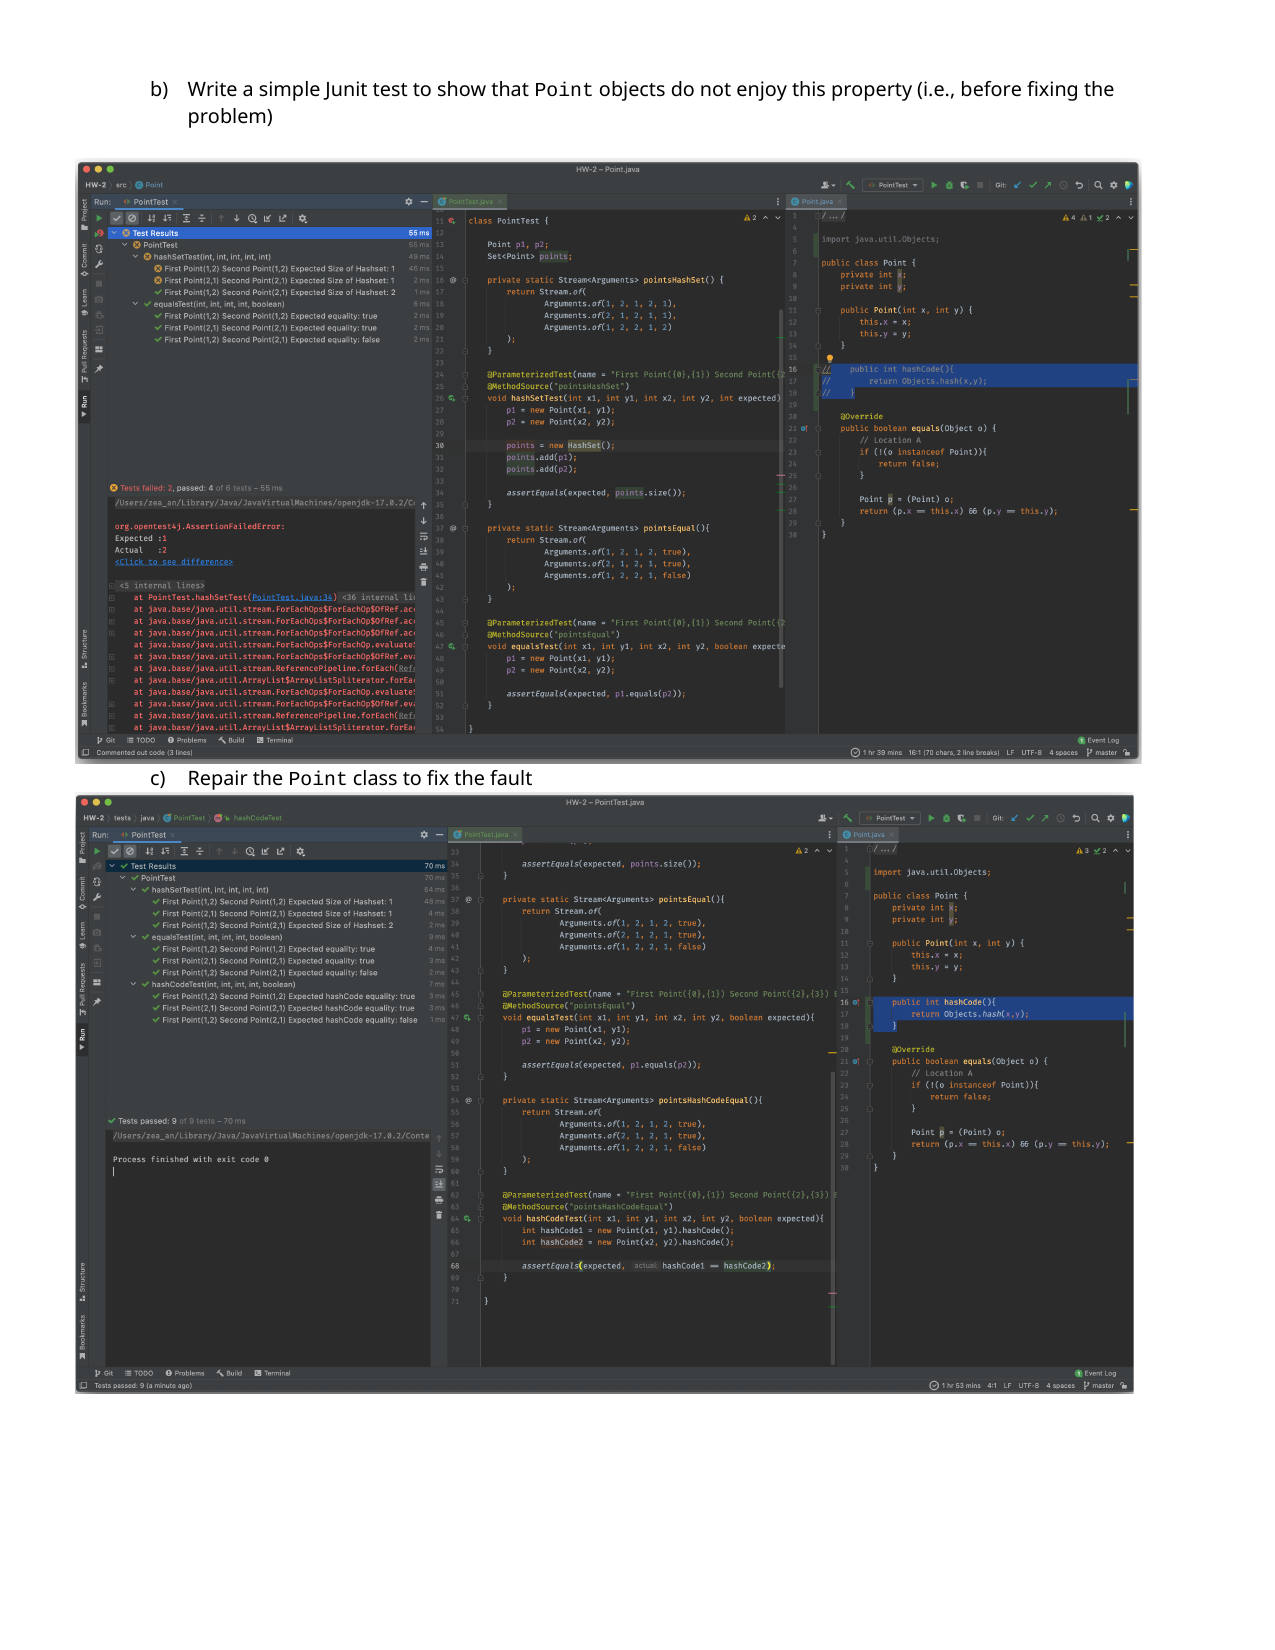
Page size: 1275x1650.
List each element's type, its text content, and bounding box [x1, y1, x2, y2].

picture [75, 792, 1134, 1394]
list Repair the Point class to fix the fault [150, 764, 1199, 792]
list Write a simple Junit test to show that Point objects do not enjoy this property (i.e., before fixing the problem) [150, 75, 1199, 130]
picture [75, 158, 1142, 764]
